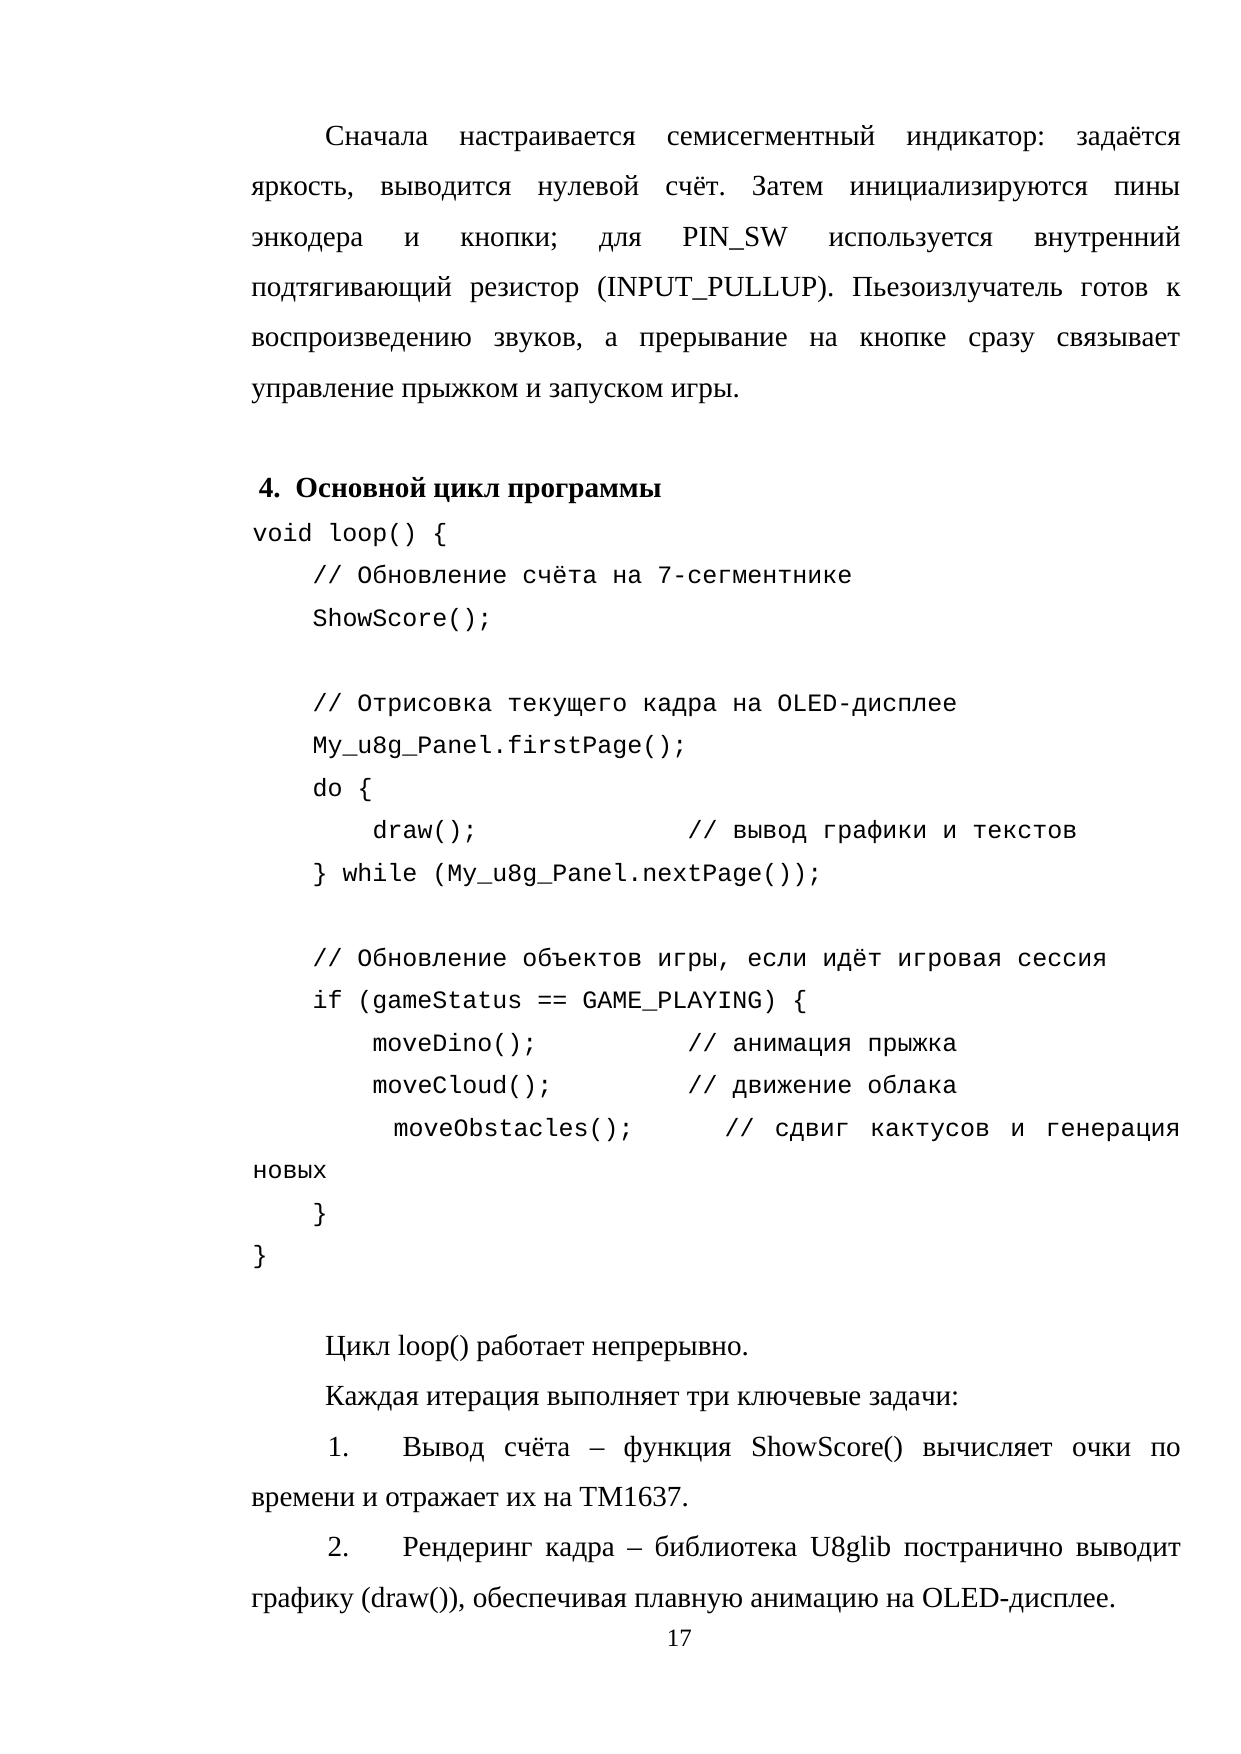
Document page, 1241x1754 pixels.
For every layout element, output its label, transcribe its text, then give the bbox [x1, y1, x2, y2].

text Цикл loop() работает непрерывно. [251, 1328, 1181, 1362]
text Сначала настраивается семисегментный индикатор: задаётся яркость, выводится нулевой счёт. Затем инициализируются пины энкодера и кнопки; для PIN_SW используется внутренний подтягивающий резистор (INPUT_PULLUP). Пьезоизлучатель готов к воспроизведению звуков, а прерывание на кнопке сразу связывает управление прыжком и запуском игры. [251, 118, 1181, 403]
text } while (My_u8g_Panel.nextPage()); [252, 861, 1181, 889]
text do { [252, 776, 1181, 804]
text draw(); // вывод графики и текстов [252, 818, 1181, 846]
text // Отрисовка текущего кадра на OLED-дисплее [252, 691, 1181, 719]
text ShowScore(); [252, 606, 1181, 634]
text My_u8g_Panel.firstPage(); [252, 733, 1181, 761]
text if (gameStatus == GAME_PLAYING) { [252, 988, 1181, 1016]
text // Обновление счёта на 7-сегментнике [252, 563, 1181, 591]
text Каждая итерация выполняет три ключевые задачи: [251, 1378, 1181, 1412]
list Основной цикл программы [258, 470, 1181, 504]
text moveDino(); // анимация прыжка [252, 1031, 1181, 1059]
text 2. Рендеринг кадра – библиотека U8glib постранично выводит графику (draw()), обеспечивая плавную анимацию на OLED-дисплее. [251, 1529, 1181, 1613]
text } [252, 1201, 1181, 1229]
text } [252, 1243, 1181, 1271]
text 1. Вывод счёта – функция ShowScore() вычисляет очки по времени и отражает их на TM1637. [251, 1429, 1181, 1513]
text moveCloud(); // движение облака [252, 1073, 1181, 1101]
text void loop() { [252, 521, 1181, 549]
text moveObstacles(); // сдвиг кактусов и генерация новых [252, 1116, 1181, 1186]
text // Обновление объектов игры, если идёт игровая сессия [252, 946, 1181, 974]
